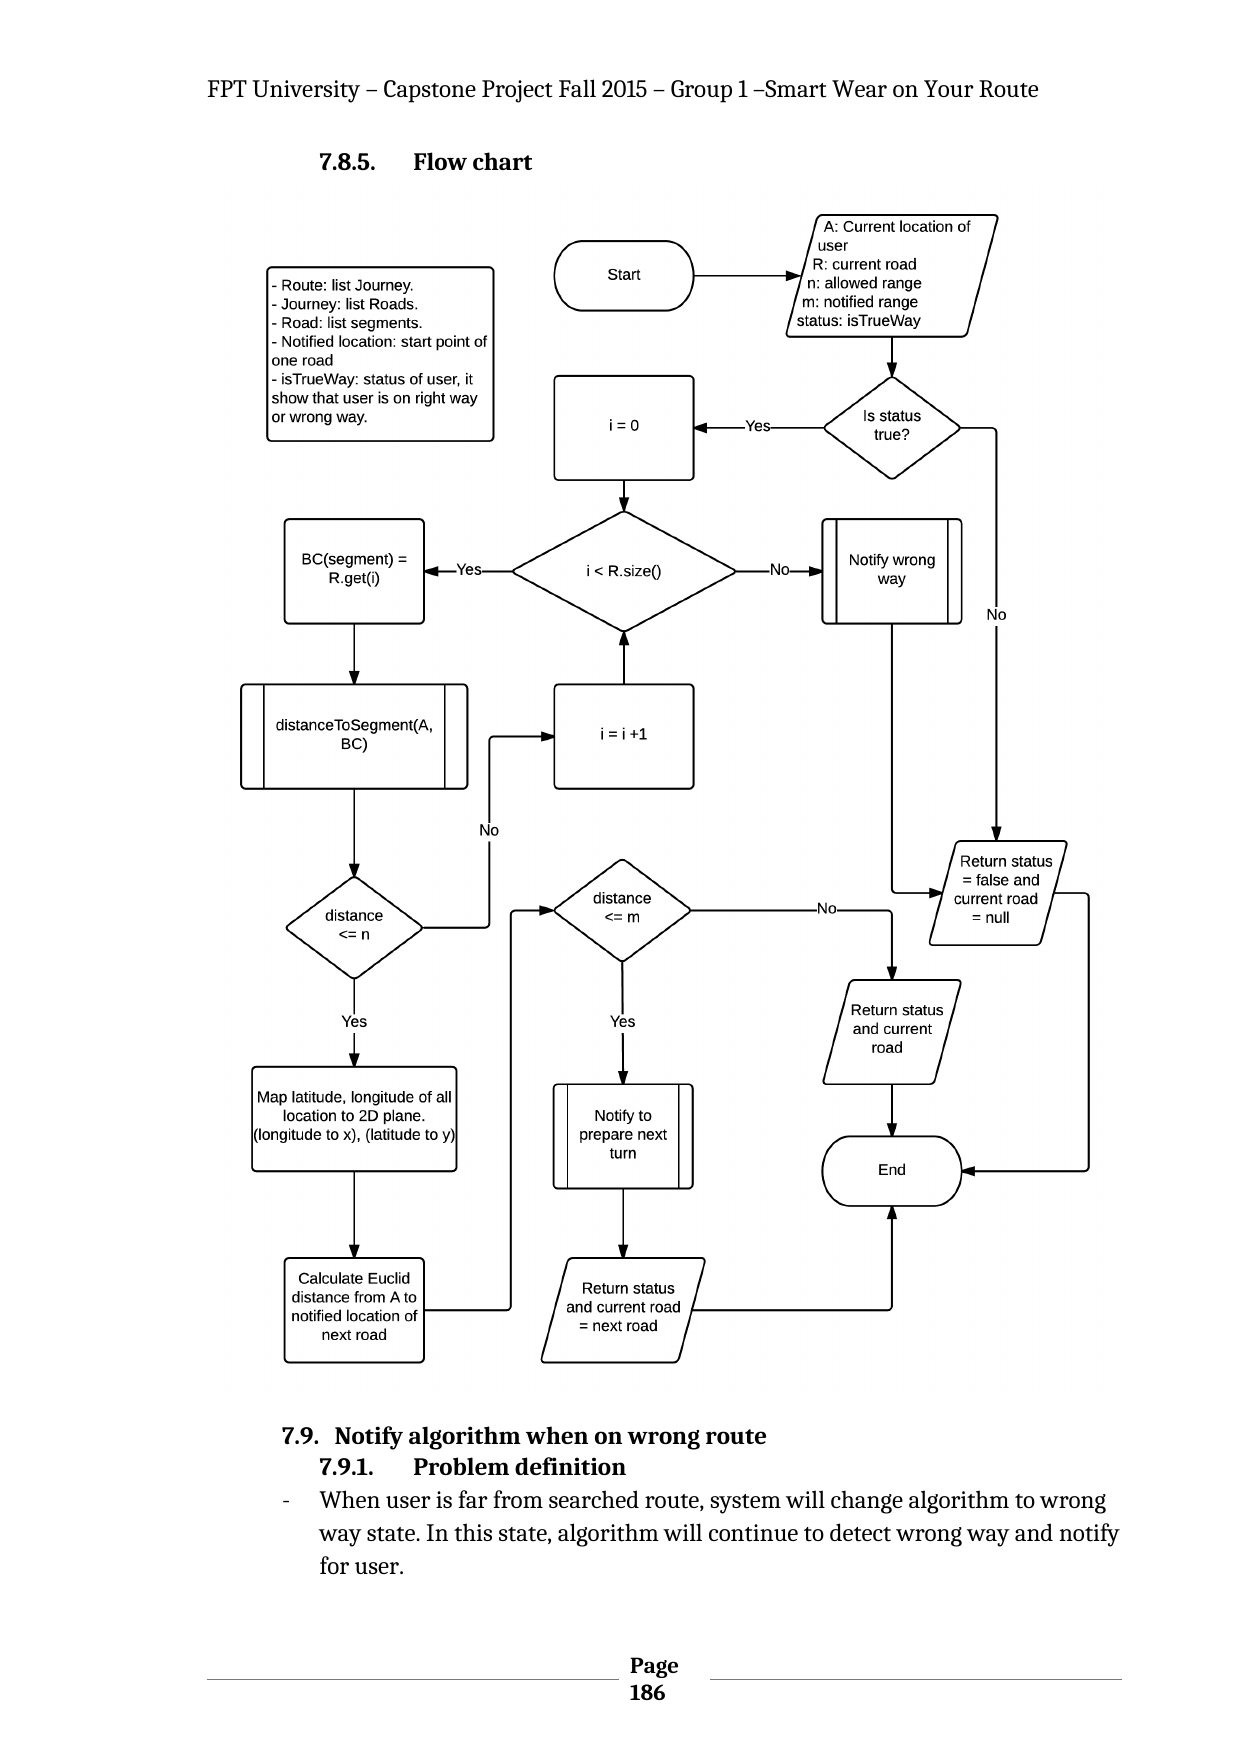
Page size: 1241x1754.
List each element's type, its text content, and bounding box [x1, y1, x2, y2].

subtitle Notify algorithm when on wrong route [282, 1422, 1122, 1451]
list When user is far from searched route, system will change algorithm to wrong way state. In this state, algorithm will continue to detect wrong way and notify for user. [282, 1486, 1122, 1581]
subtitle Flow chart [319, 148, 1122, 176]
subtitle Problem definition [319, 1453, 1122, 1482]
picture [206, 180, 1123, 1397]
